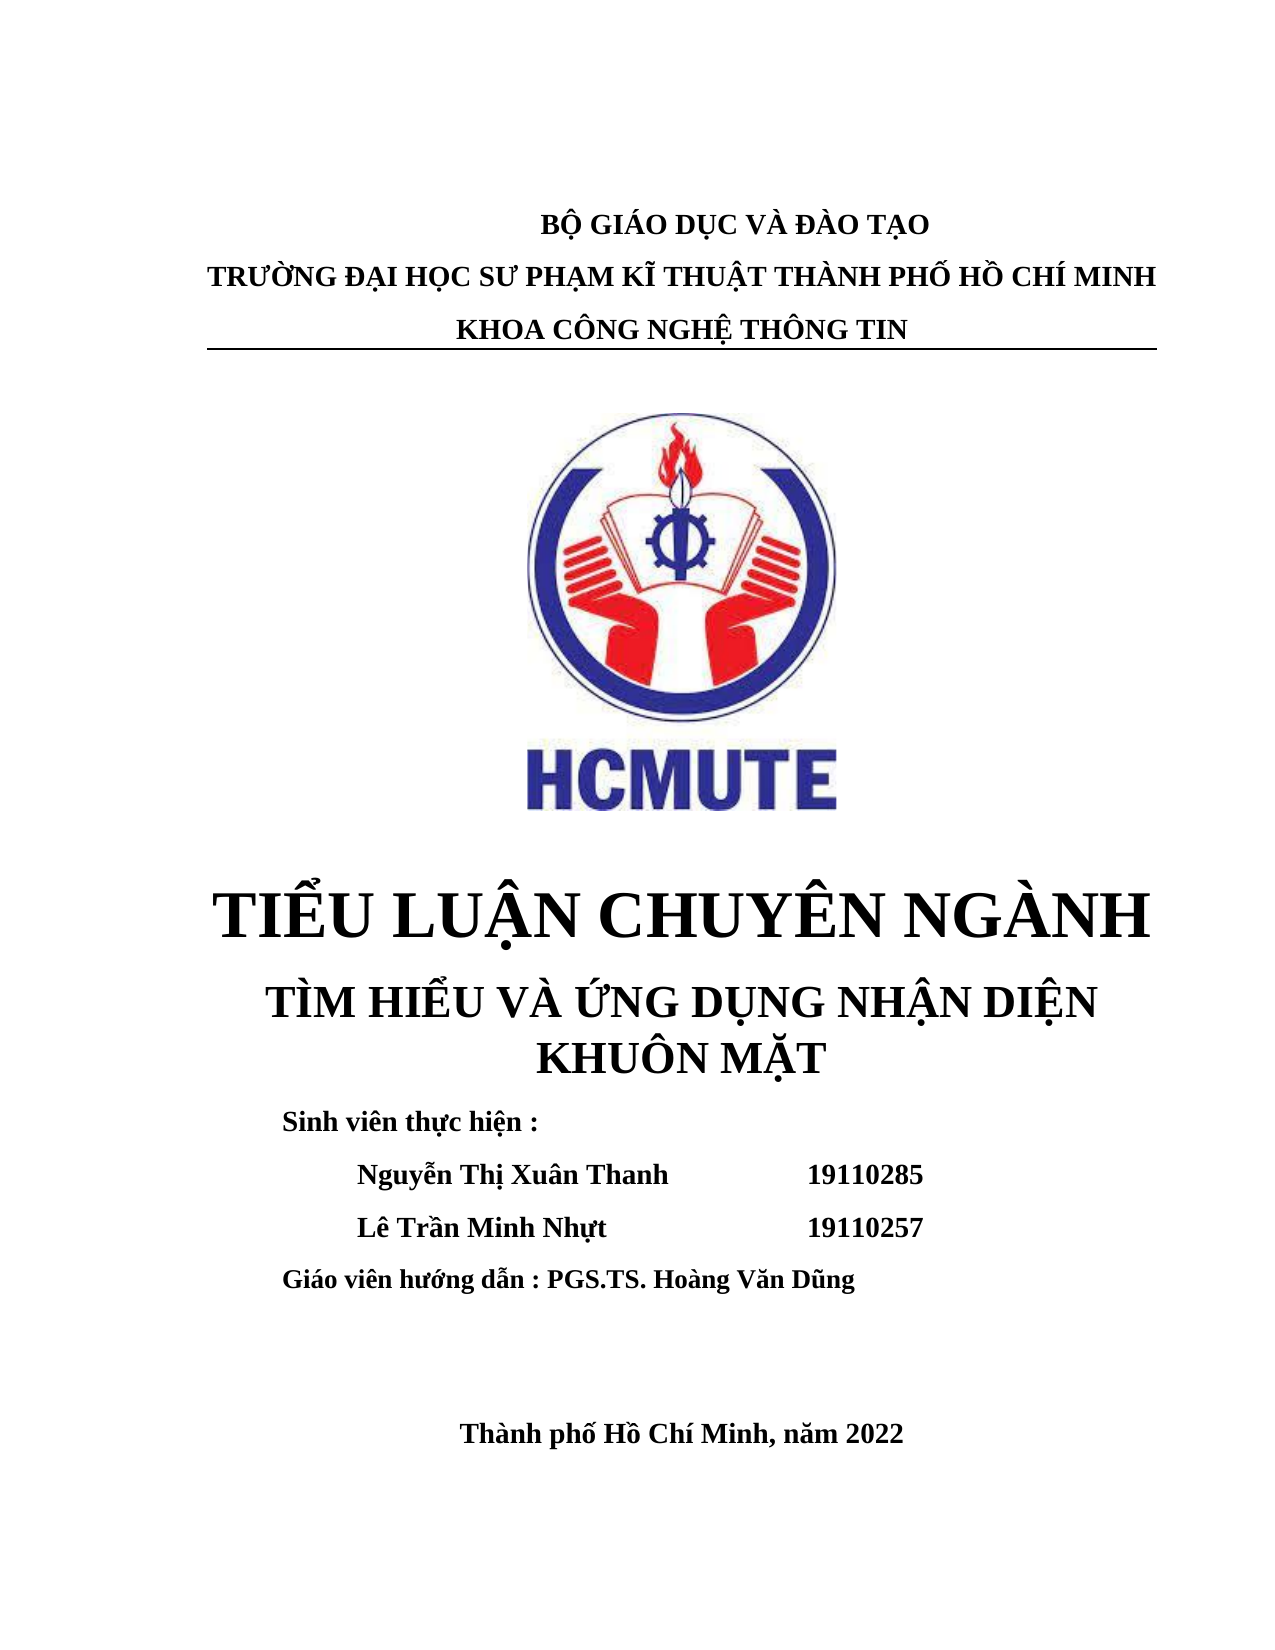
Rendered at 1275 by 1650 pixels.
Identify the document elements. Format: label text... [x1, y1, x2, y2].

text Lê Trần Minh Nhựt 19110257 [282, 1210, 1157, 1244]
text Sinh viên thực hiện : [207, 1104, 1157, 1138]
picture [527, 413, 837, 811]
text Thành phố Hồ Chí Minh, năm 2022 [207, 1416, 1157, 1450]
text TIỂU LUẬN CHUYÊN NGÀNH [207, 875, 1157, 951]
text Giáo viên hướng dẫn : PGS.TS. Hoàng Văn Dũng [207, 1263, 1157, 1294]
text BỘ GIÁO DỤC VÀ ĐÀO TẠO [413, 207, 1039, 240]
text Nguyễn Thị Xuân Thanh 19110285 [282, 1157, 1157, 1191]
text KHOA CÔNG NGHỆ THÔNG TIN [207, 312, 1157, 348]
text TRƯỜNG ĐẠI HỌC SƯ PHẠM KĨ THUẬT THÀNH PHỐ HỒ CHÍ MINH [207, 259, 1157, 293]
text TÌM HIỂU VÀ ỨNG DỤNG NHẬN DIỆN KHUÔN MẶT [207, 974, 1157, 1084]
